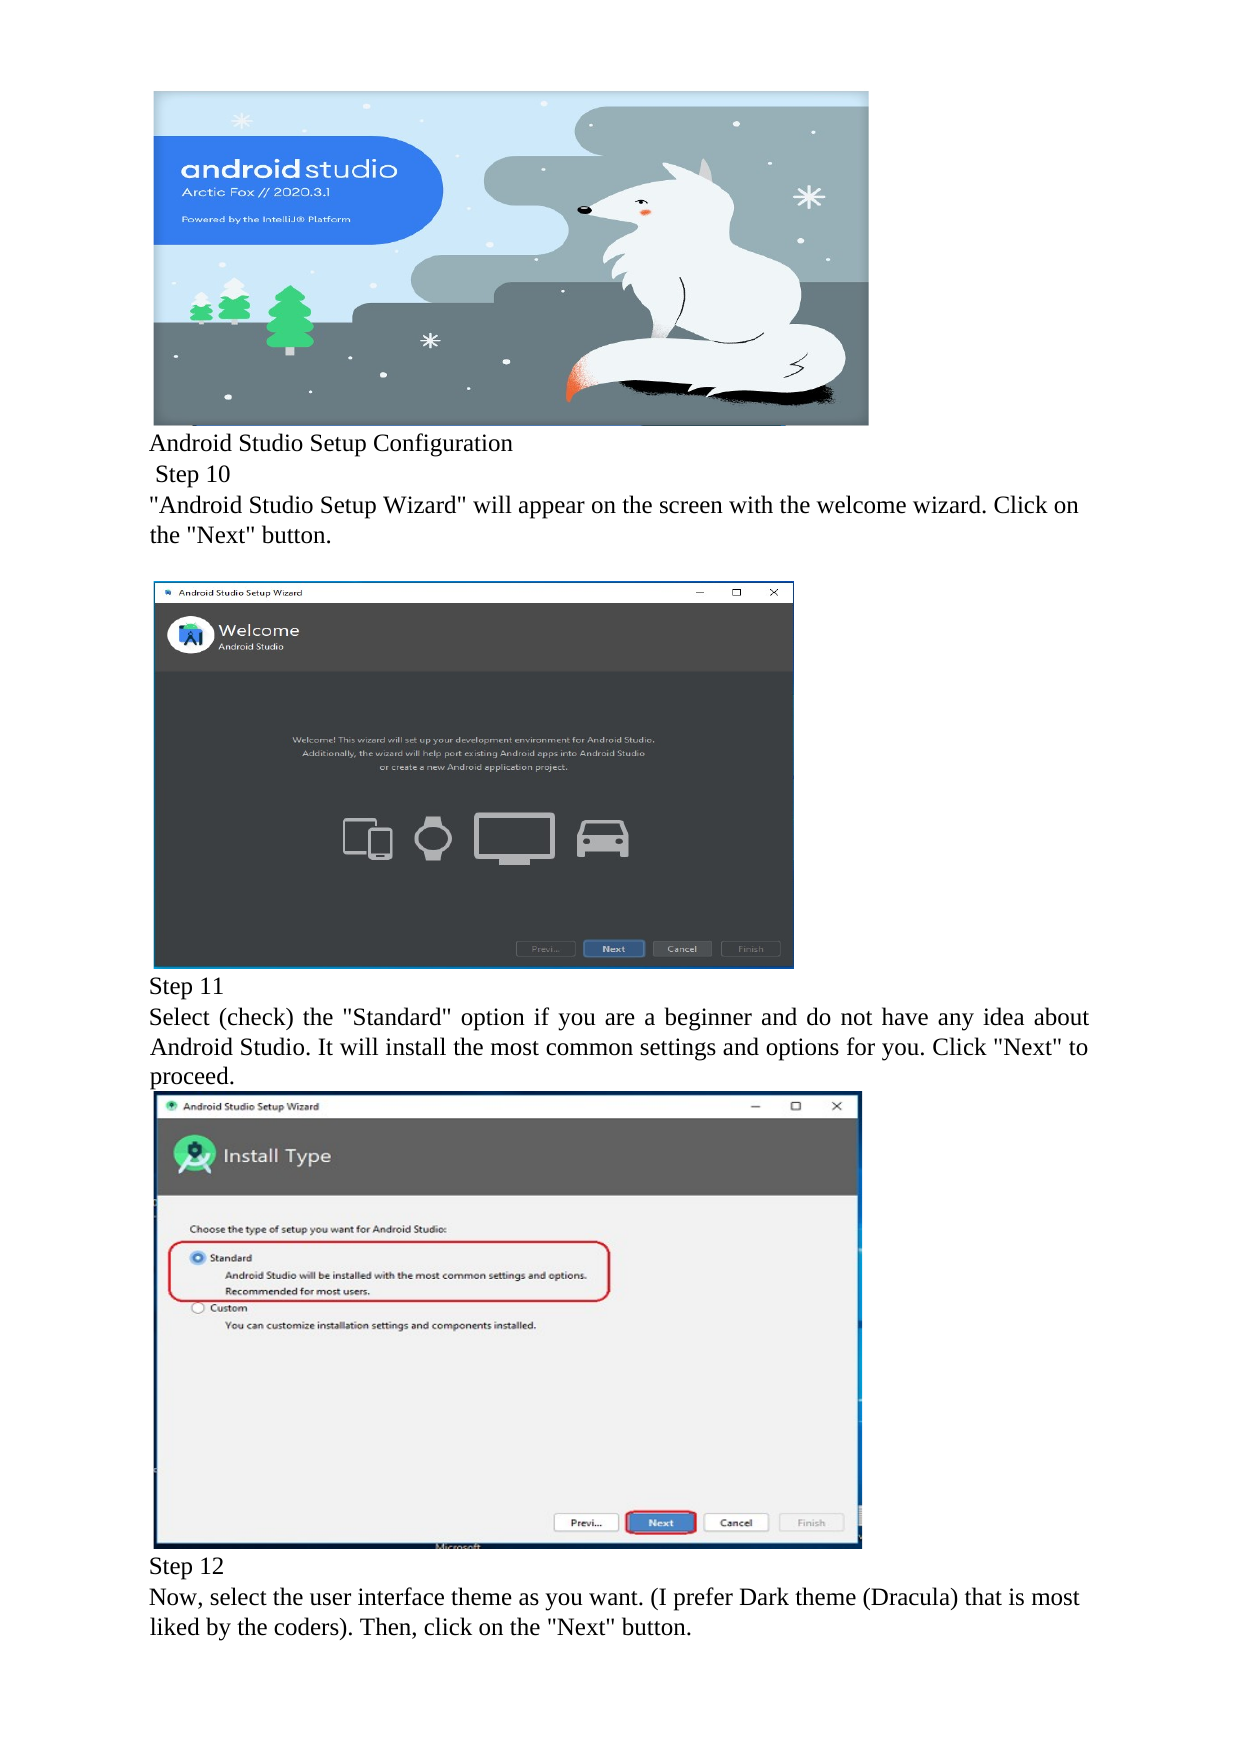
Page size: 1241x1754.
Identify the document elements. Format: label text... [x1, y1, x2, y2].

picture [153, 1091, 863, 1549]
text Step 11 [148, 971, 1091, 1000]
picture [153, 88, 869, 426]
picture [153, 581, 794, 969]
text Android Studio Setup Configuration [148, 428, 1091, 457]
text "Android Studio Setup Wizard" will appear on the screen with the welcome wizard. Click on the "Next" button. [148, 490, 1091, 549]
text Now, select the user interface theme as you want. (I prefer Dark theme (Dracula) that is most liked by the coders). Then, click on the "Next" button. [148, 1582, 1091, 1641]
text Step 12 [148, 1551, 1091, 1580]
text Step 10 [148, 459, 1091, 488]
text Select (check) the "Standard" option if you are a beginner and do not have any idea about Android Studio. It will install the most common settings and options for you. Click "Next" to proceed. [148, 1002, 1090, 1090]
